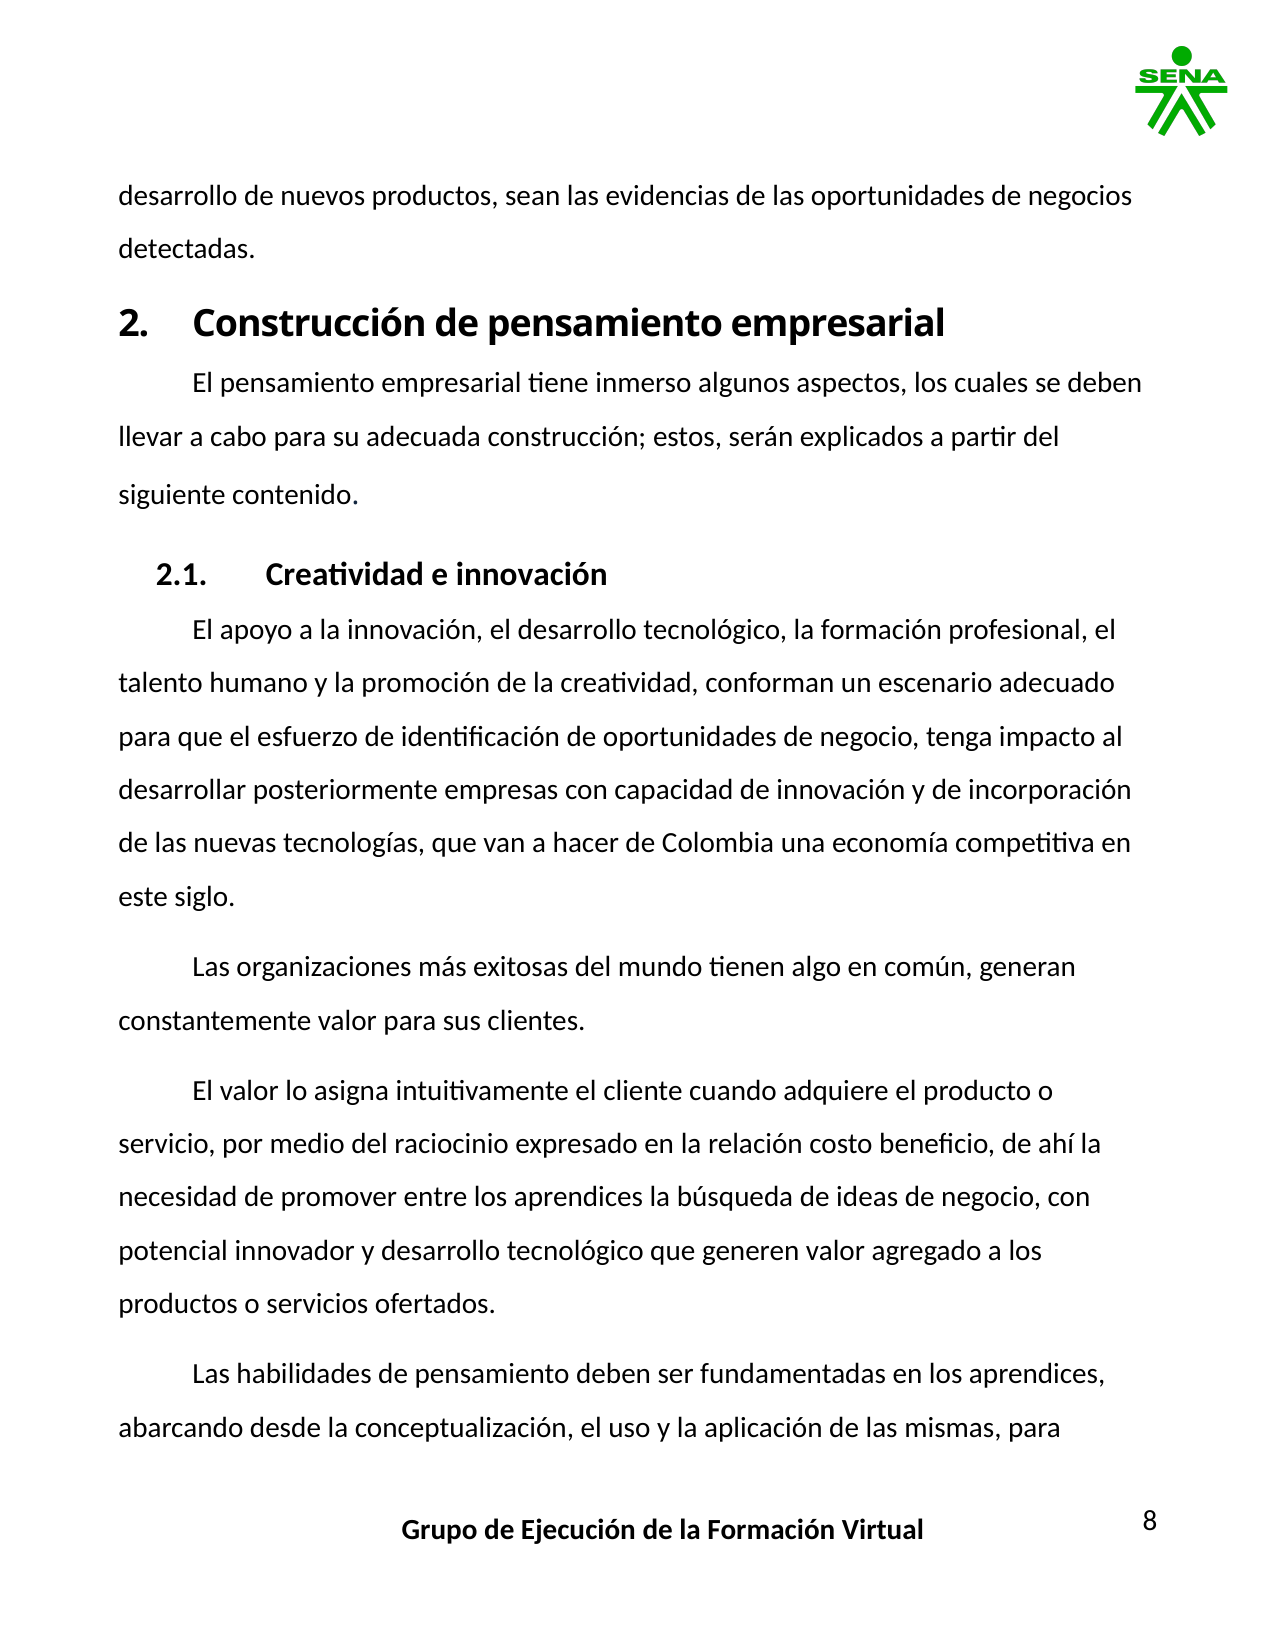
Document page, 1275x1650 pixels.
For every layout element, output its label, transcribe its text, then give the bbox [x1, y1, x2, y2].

text Las organizaciones más exitosas del mundo tienen algo en común, generan constantemente valor para sus clientes. [118, 948, 1157, 1037]
text El valor lo asigna intuitivamente el cliente cuando adquiere el producto o servicio, por medio del raciocinio expresado en la relación costo beneficio, de ahí la necesidad de promover entre los aprendices la búsqueda de ideas de negocio, con potencial innovador y desarrollo tecnológico que generen valor agregado a los productos o servicios ofertados. [118, 1072, 1157, 1321]
subtitle Creatividad e innovación [156, 553, 1157, 594]
subtitle Construcción de pensamiento empresarial [118, 297, 1157, 348]
text El apoyo a la innovación, el desarrollo tecnológico, la formación profesional, el talento humano y la promoción de la creatividad, conforman un escenario adecuado para que el esfuerzo de identificación de oportunidades de negocio, tenga impacto al desarrollar posteriormente empresas con capacidad de innovación y de incorporación de las nuevas tecnologías, que van a hacer de Colombia una economía competitiva en este siglo. [118, 611, 1157, 914]
text El pensamiento empresarial tiene inmerso algunos aspectos, los cuales se deben llevar a cabo para su adecuada construcción; estos, serán explicados a partir del siguiente contenido. [118, 364, 1157, 513]
picture [1135, 46, 1228, 136]
